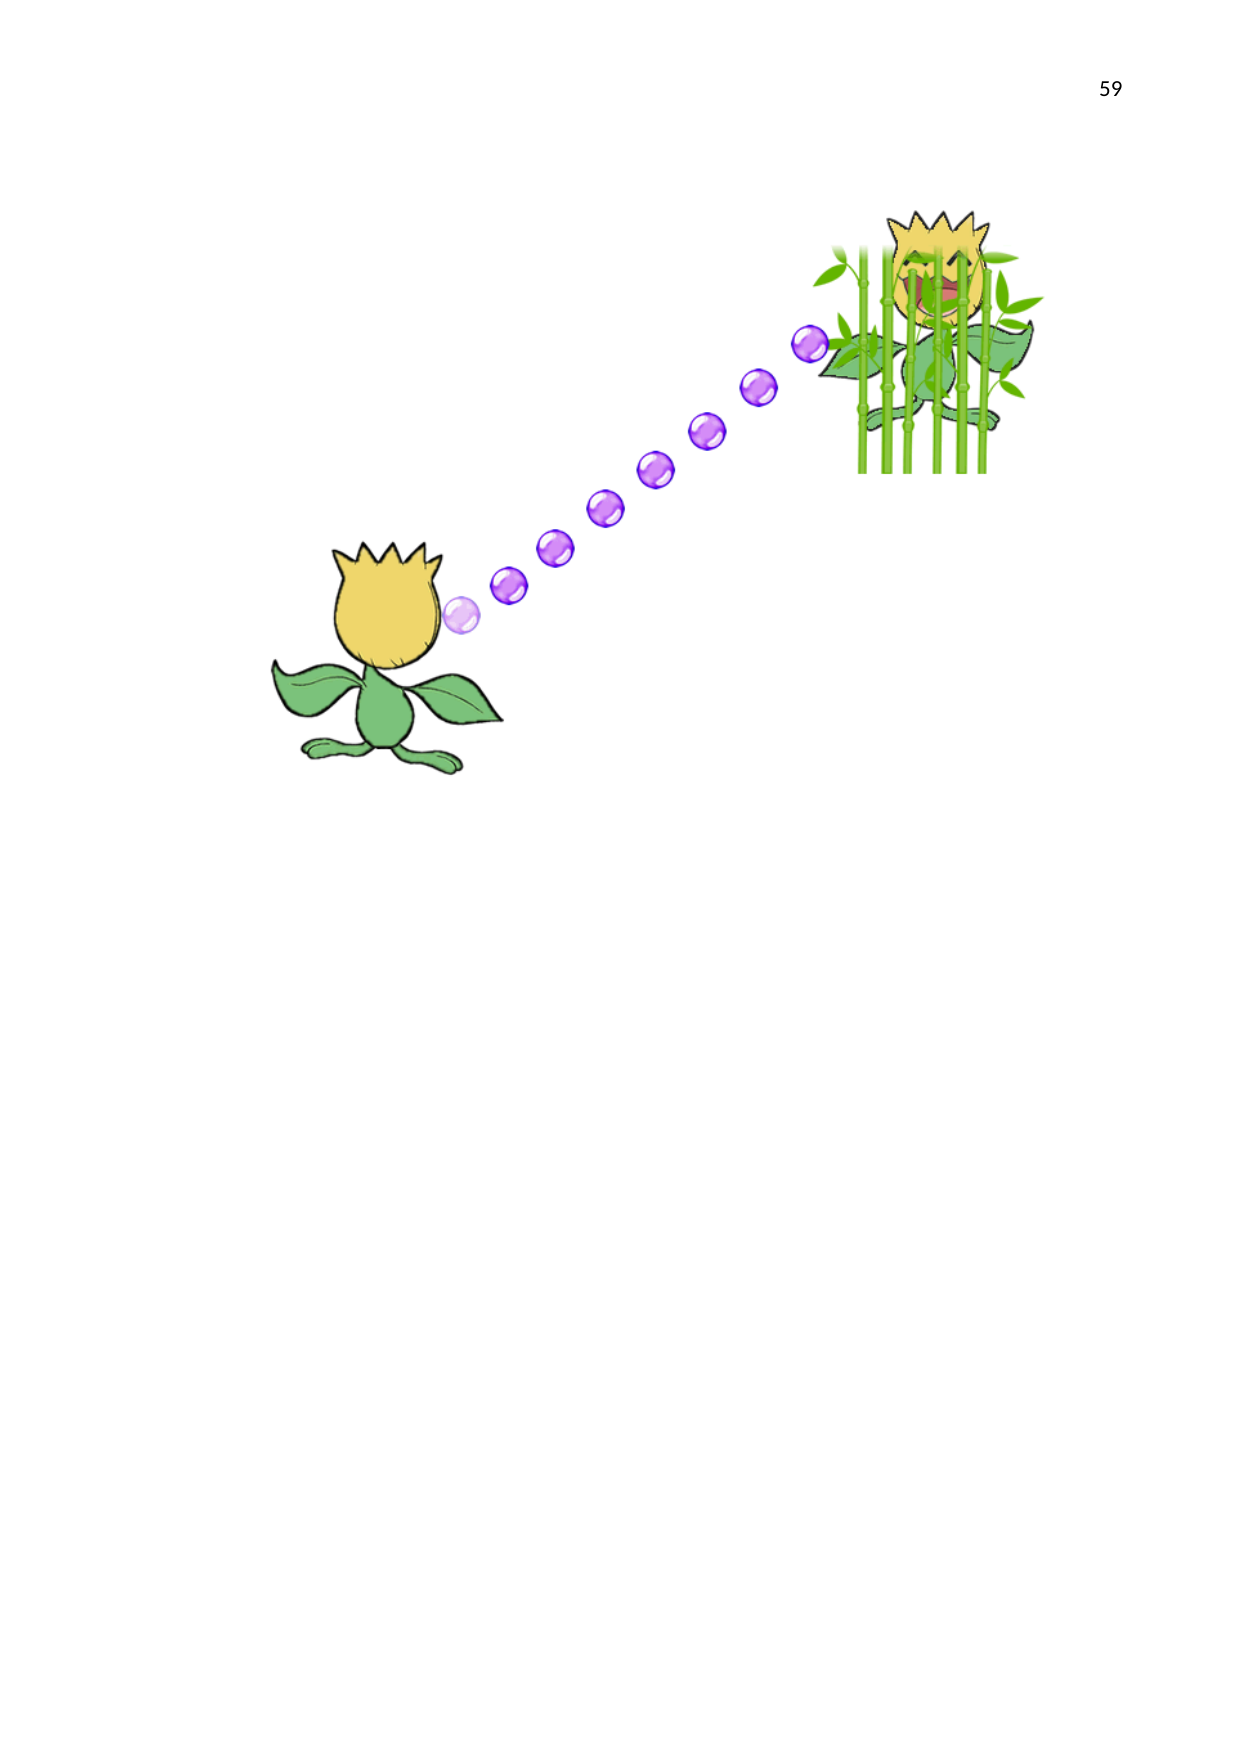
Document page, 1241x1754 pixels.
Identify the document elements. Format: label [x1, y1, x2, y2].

picture [200, 177, 1100, 820]
